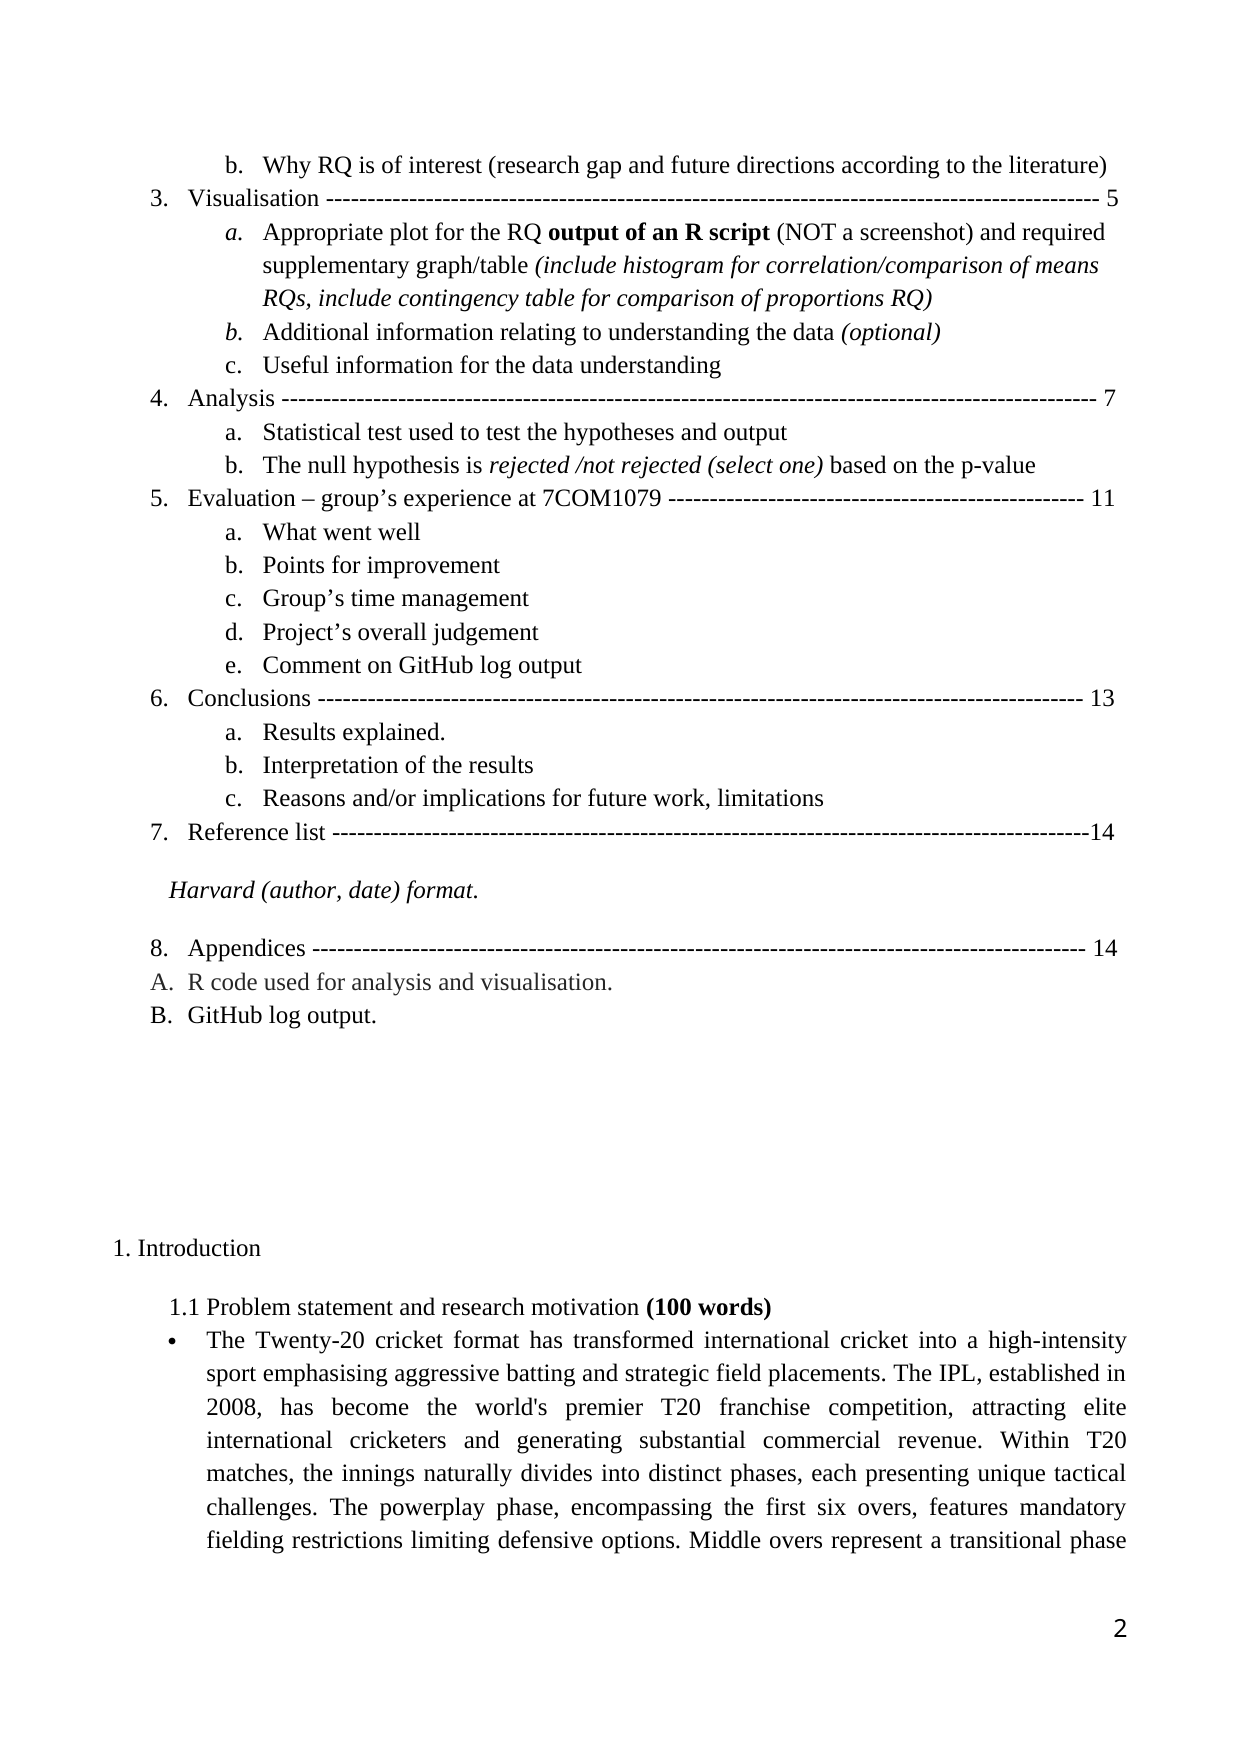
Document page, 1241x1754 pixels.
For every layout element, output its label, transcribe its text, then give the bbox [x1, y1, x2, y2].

list Statistical test used to test the hypotheses and output [225, 417, 1128, 445]
list What went well [225, 517, 1128, 545]
list GitHub log output. [150, 1000, 1128, 1029]
list Points for improvement [225, 550, 1128, 579]
list Interpretation of the results [225, 750, 1128, 779]
list Results explained. [225, 717, 1128, 745]
list Project’s overall judgement [225, 617, 1128, 645]
text 1. Introduction [112, 1233, 1128, 1262]
text Harvard (author, date) format. [169, 875, 1128, 904]
list Reference list -------------------------------------------------------------------------------------------14 [150, 817, 1128, 845]
list Evaluation – group’s experience at 7COM1079 -------------------------------------------------- 11 [150, 483, 1128, 512]
list Conclusions -------------------------------------------------------------------------------------------- 13 [150, 683, 1128, 712]
list Reasons and/or implications for future work, limitations [225, 783, 1128, 812]
list R code used for analysis and visualisation. [150, 967, 1128, 995]
list Comment on GitHub log output [225, 650, 1128, 679]
list Visualisation --------------------------------------------------------------------------------------------- 5 [150, 183, 1128, 212]
list Group’s time management [225, 583, 1128, 612]
text 1.1 Problem statement and research motivation (100 words) [112, 1292, 1128, 1320]
list Why RQ is of interest (research gap and future directions according to the literature) [225, 150, 1128, 179]
list Additional information relating to understanding the data (optional) [225, 317, 1128, 345]
list Appendices --------------------------------------------------------------------------------------------- 14 [150, 933, 1128, 962]
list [169, 1325, 1128, 1554]
list The null hypothesis is rejected /not rejected (select one) based on the p-value [225, 450, 1128, 479]
list Useful information for the data understanding [225, 350, 1128, 379]
list Appropriate plot for the RQ output of an R script (NOT a screenshot) and required supplementary graph/table (include histogram for correlation/comparison of means RQs, include contingency table for comparison of proportions RQ) [225, 217, 1128, 312]
list Analysis -------------------------------------------------------------------------------------------------- 7 [150, 383, 1128, 412]
